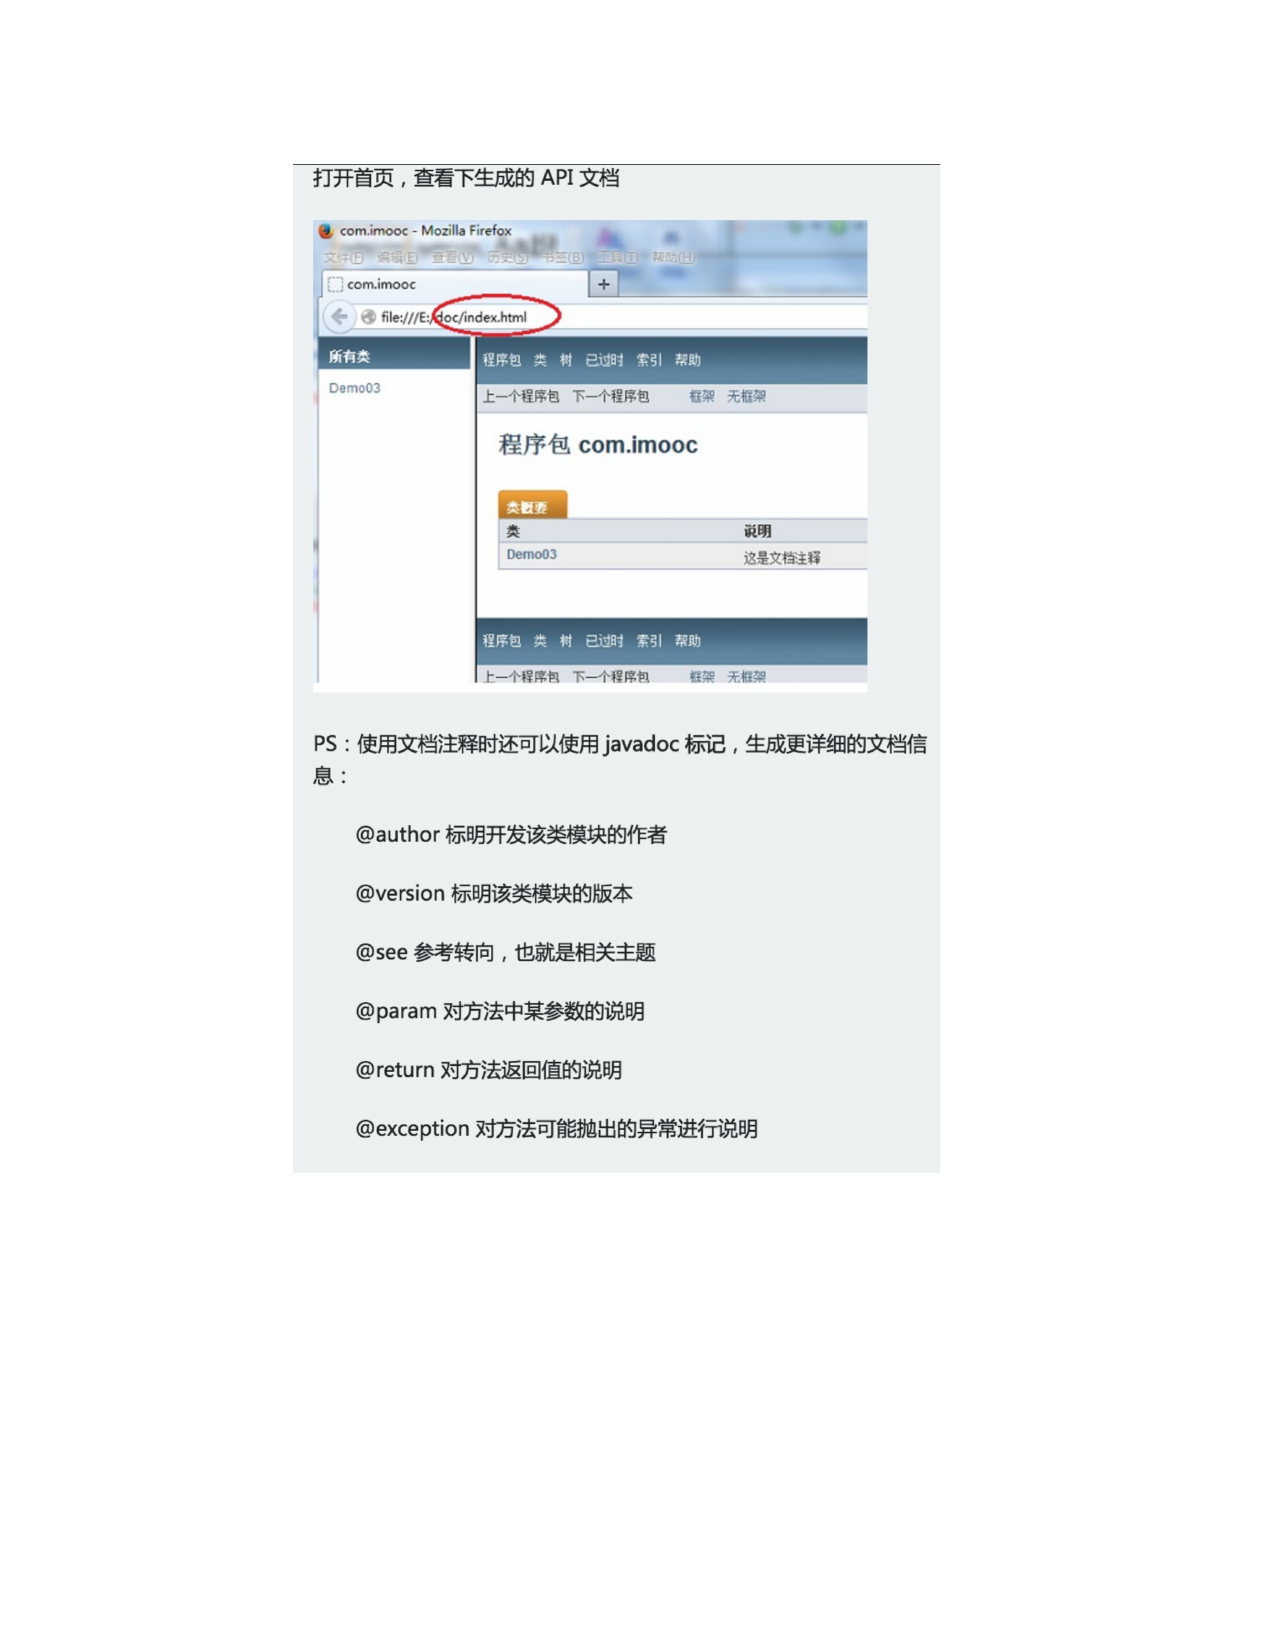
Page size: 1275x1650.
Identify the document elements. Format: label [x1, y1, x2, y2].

picture [293, 164, 941, 1174]
